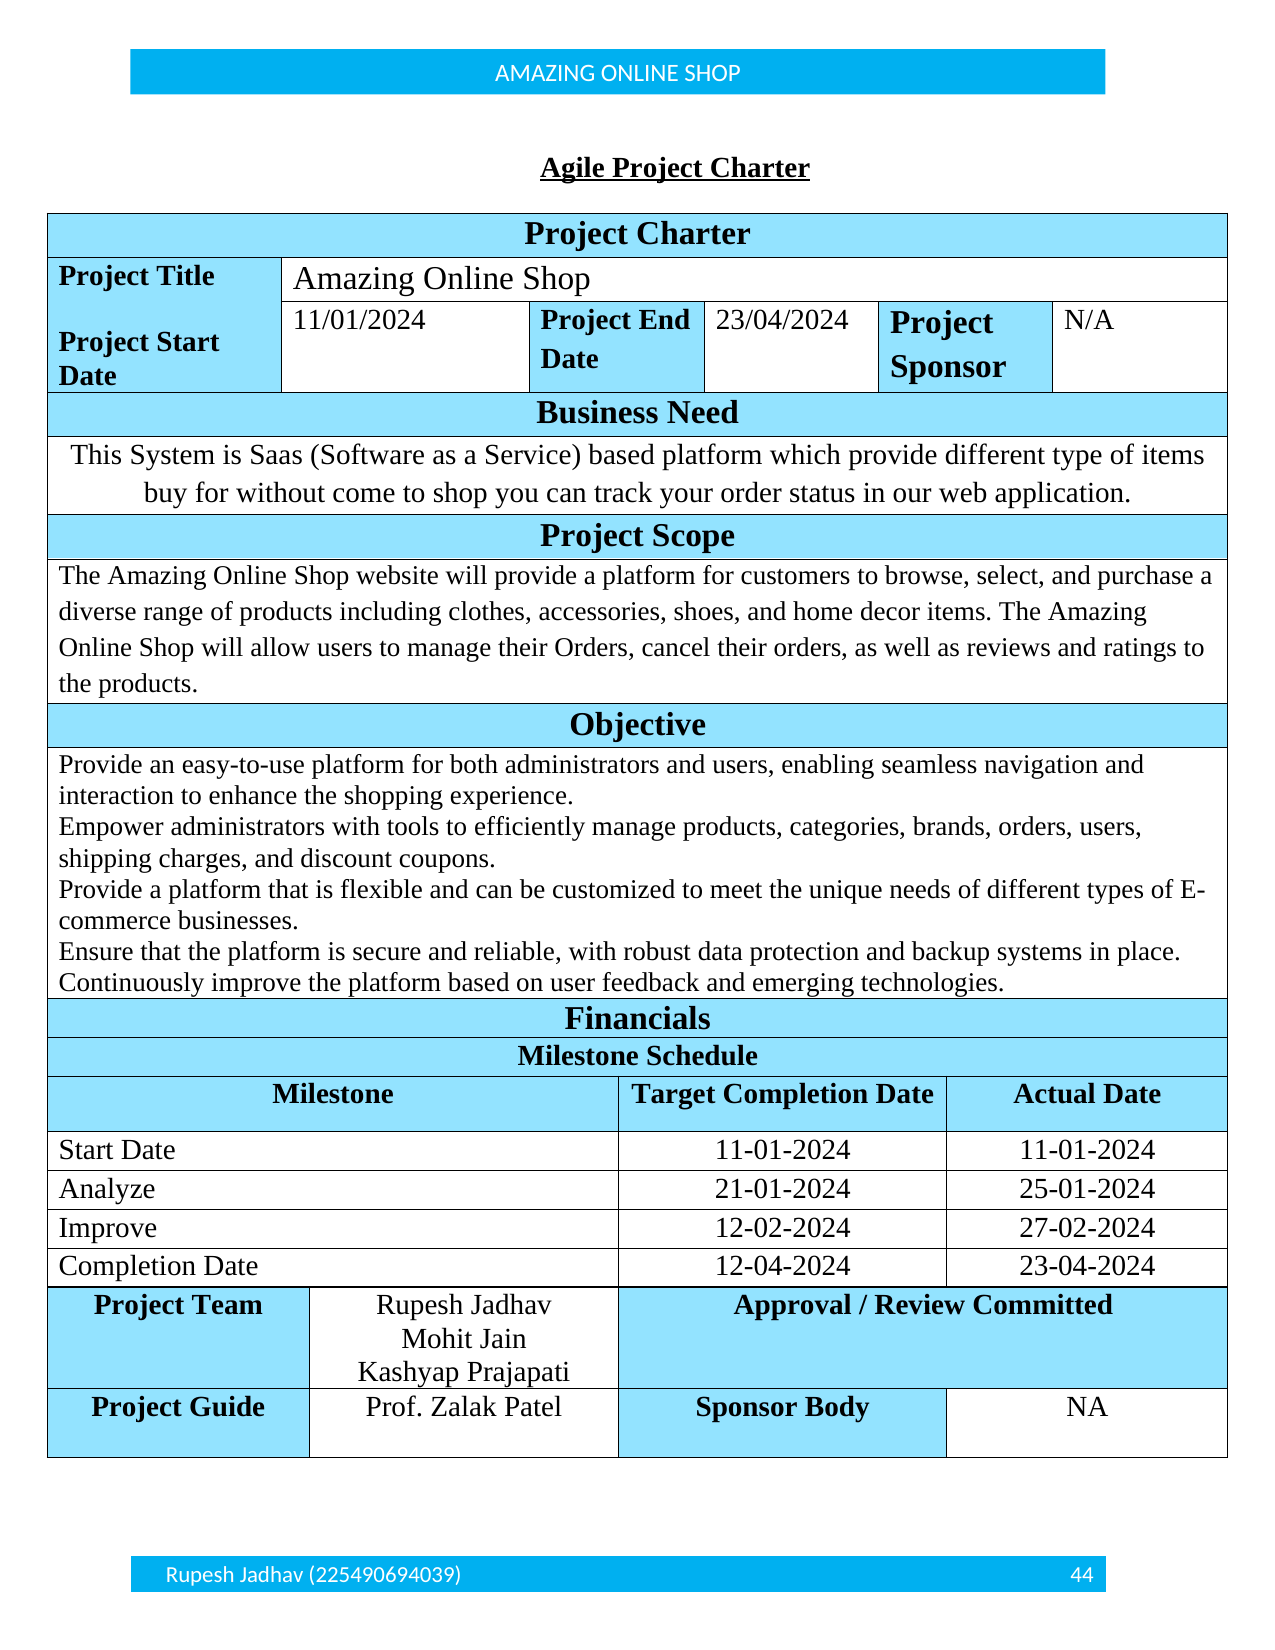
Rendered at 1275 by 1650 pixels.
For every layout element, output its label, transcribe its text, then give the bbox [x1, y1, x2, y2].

table_cell Financials [48, 999, 1227, 1037]
table_cell 11-01-2024 [619, 1132, 946, 1170]
table_cell 27-02-2024 [947, 1210, 1227, 1247]
table_cell Milestone Schedule [48, 1038, 1227, 1076]
table_cell 21-01-2024 [619, 1171, 946, 1209]
table_cell Project Team [48, 1288, 309, 1388]
table_cell Project Scope [48, 515, 1227, 558]
table_cell Sponsor Body [619, 1389, 946, 1457]
table_cell Project Guide [48, 1389, 309, 1457]
list Agile Project Charter [225, 150, 1125, 183]
table_cell Project End Date [530, 302, 704, 392]
table_cell Project Sponsor [879, 302, 1052, 392]
table_cell 23-04-2024 [947, 1249, 1227, 1286]
table_cell Actual Date [947, 1077, 1227, 1131]
table_cell 12-04-2024 [619, 1249, 946, 1286]
table_cell 11/01/2024 [282, 302, 529, 392]
table_cell Rupesh Jadhav Mohit Jain Kashyap Prajapati [310, 1288, 618, 1388]
table_cell Project Title Project Start Date [48, 258, 281, 392]
table_cell Improve [48, 1210, 618, 1247]
table_cell 23/04/2024 [705, 302, 878, 392]
table_cell Amazing Online Shop [282, 258, 1227, 301]
table_cell Objective [48, 704, 1227, 747]
table_cell 12-02-2024 [619, 1210, 946, 1247]
table_cell Provide an easy-to-use platform for both administrators and users, enabling seamless navigation and interaction to enhance the shopping experience. Empower administrators with tools to efficiently manage products, categories, brands, orders, users, shipping charges, and discount coupons. Provide a platform that is flexible and can be customized to meet the unique needs of different types of E-commerce businesses. Ensure that the platform is secure and reliable, with robust data protection and backup systems in place. Continuously improve the platform based on user feedback and emerging technologies. [48, 748, 1227, 997]
table_cell Completion Date [48, 1249, 618, 1286]
table_cell Start Date [48, 1132, 618, 1170]
table_cell The Amazing Online Shop website will provide a platform for customers to browse, select, and purchase a diverse range of products including clothes, accessories, shoes, and home decor items. The Amazing Online Shop will allow users to manage their Orders, cancel their orders, as well as reviews and ratings to the products. [48, 560, 1227, 703]
table_cell This System is Saas (Software as a Service) based platform which provide different type of items buy for without come to shop you can track your order status in our web application. [48, 437, 1227, 514]
table_cell Analyze [48, 1171, 618, 1209]
table_cell Prof. Zalak Patel [310, 1389, 618, 1457]
table_cell Business Need [48, 393, 1227, 436]
table_cell Approval / Review Committed [619, 1288, 1227, 1388]
table_header Project Charter [48, 214, 1227, 257]
table_cell N/A [1053, 302, 1227, 392]
table_cell NA [947, 1389, 1227, 1457]
table_cell 11-01-2024 [947, 1132, 1227, 1170]
table_cell Target Completion Date [619, 1077, 946, 1131]
table_cell Milestone [48, 1077, 618, 1131]
table_cell 25-01-2024 [947, 1171, 1227, 1209]
